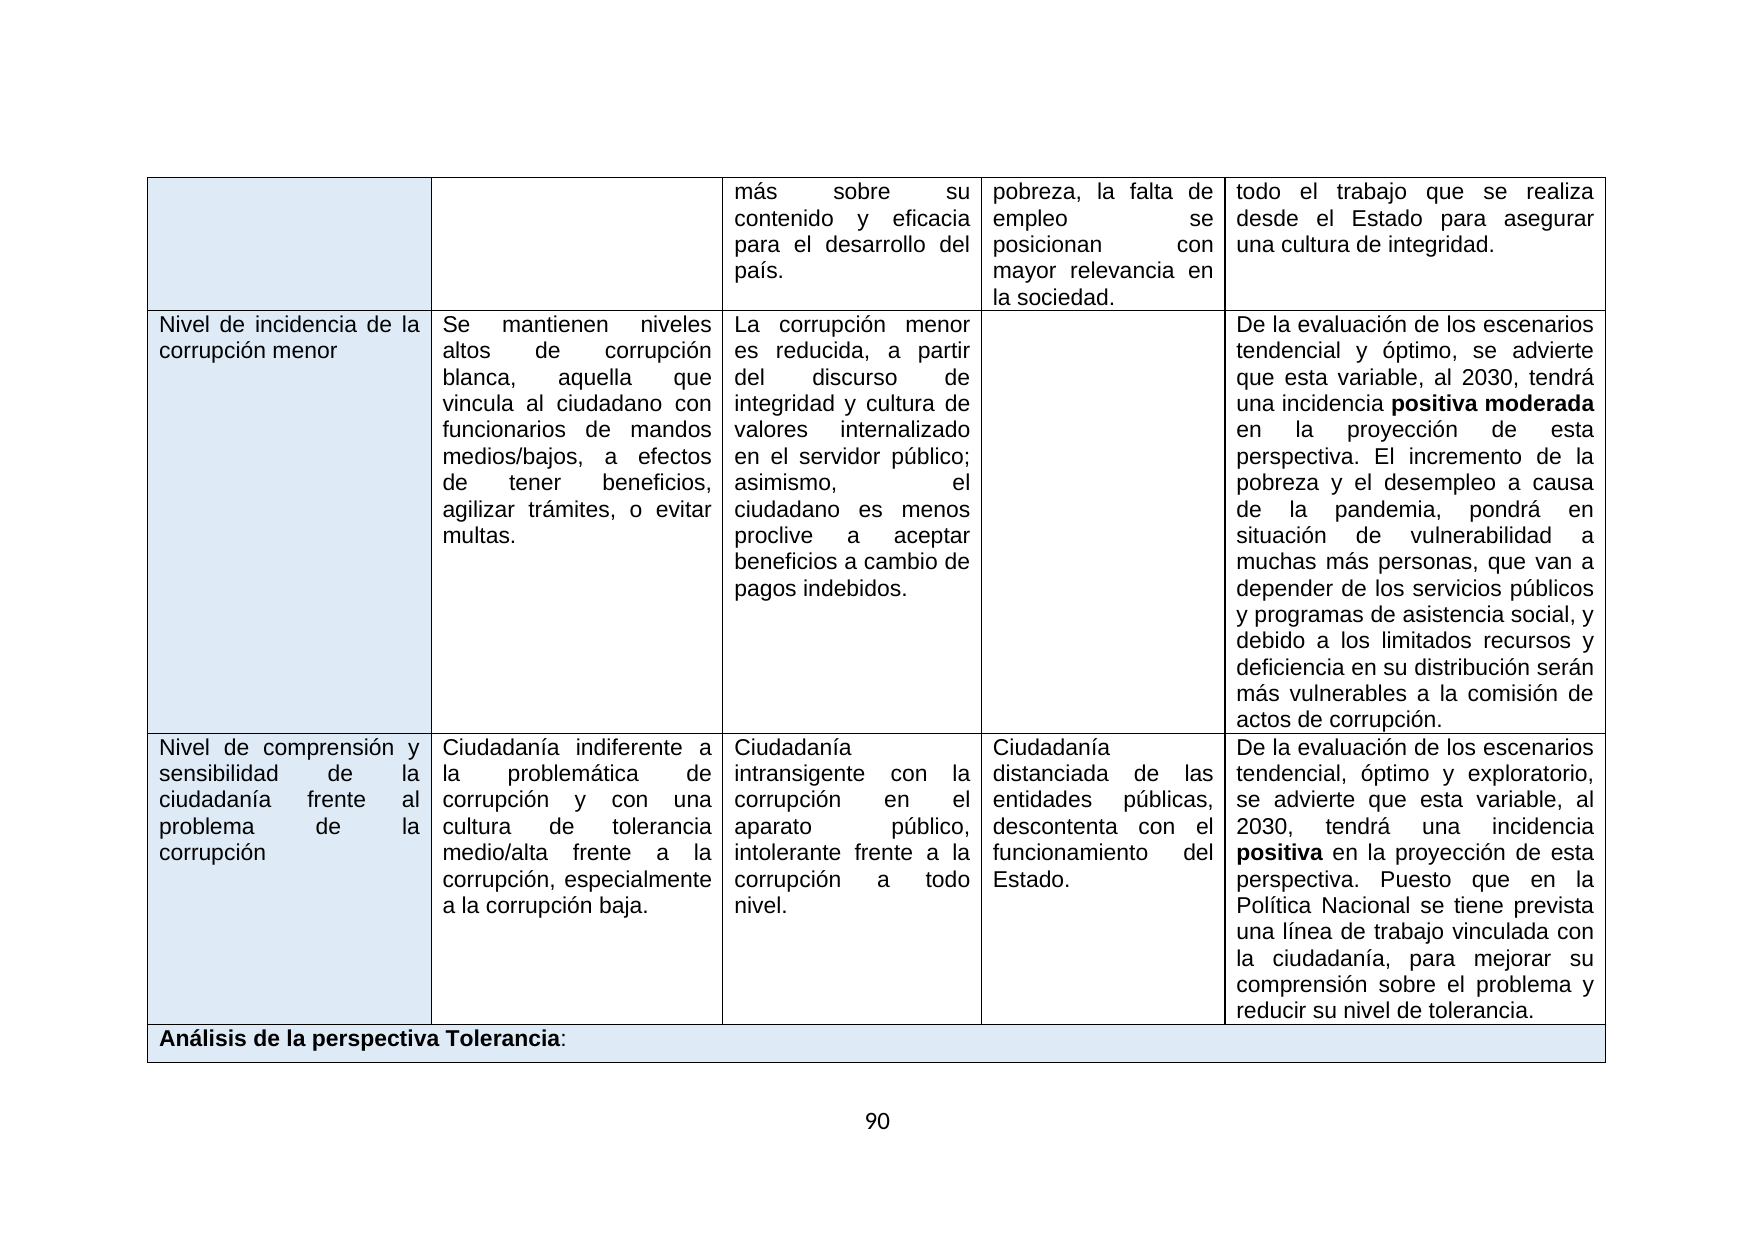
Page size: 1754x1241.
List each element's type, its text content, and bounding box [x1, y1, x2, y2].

table_cell Se mantienen niveles altos de corrupción blanca, aquella que vincula al ciudadano con funcionarios de mandos medios/bajos, a efectos de tener beneficios, agilizar trámites, o evitar multas. [432, 311, 722, 733]
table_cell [148, 1025, 1605, 1062]
table_cell [982, 311, 1224, 733]
table_cell De la evaluación de los escenarios tendencial y óptimo, se advierte que esta variable, al 2030, tendrá una incidencia positiva moderada en la proyección de esta perspectiva. El incremento de la pobreza y el desempleo a causa de la pandemia, pondrá en situación de vulnerabilidad a muchas más personas, que van a depender de los servicios públicos y programas de asistencia social, y debido a los limitados recursos y deficiencia en su distribución serán más vulnerables a la comisión de actos de corrupción. [1226, 311, 1605, 733]
table_cell Nivel de incidencia de la corrupción menor [148, 311, 431, 733]
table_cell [982, 178, 1224, 310]
table_cell La corrupción menor es reducida, a partir del discurso de integridad y cultura de valores internalizado en el servidor público; asimismo, el ciudadano es menos proclive a aceptar beneficios a cambio de pagos indebidos. [723, 311, 981, 733]
table_cell Ciudadanía intransigente con la corrupción en el aparato público, intolerante frente a la corrupción a todo nivel. [723, 734, 981, 1024]
table_cell Ciudadanía distanciada de las entidades públicas, descontenta con el funcionamiento del Estado. [982, 734, 1224, 1024]
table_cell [148, 178, 431, 310]
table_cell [723, 178, 981, 310]
table_cell Ciudadanía indiferente a la problemática de corrupción y con una cultura de tolerancia medio/alta frente a la corrupción, especialmente a la corrupción baja. [432, 734, 722, 1024]
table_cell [432, 178, 722, 310]
table_cell De la evaluación de los escenarios tendencial, óptimo y exploratorio, se advierte que esta variable, al 2030, tendrá una incidencia positiva en la proyección de esta perspectiva. Puesto que en la Política Nacional se tiene prevista una línea de trabajo vinculada con la ciudadanía, para mejorar su comprensión sobre el problema y reducir su nivel de tolerancia. [1226, 734, 1605, 1024]
table_cell Nivel de comprensión y sensibilidad de la ciudadanía frente al problema de la corrupción [148, 734, 431, 1024]
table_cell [1226, 178, 1605, 310]
